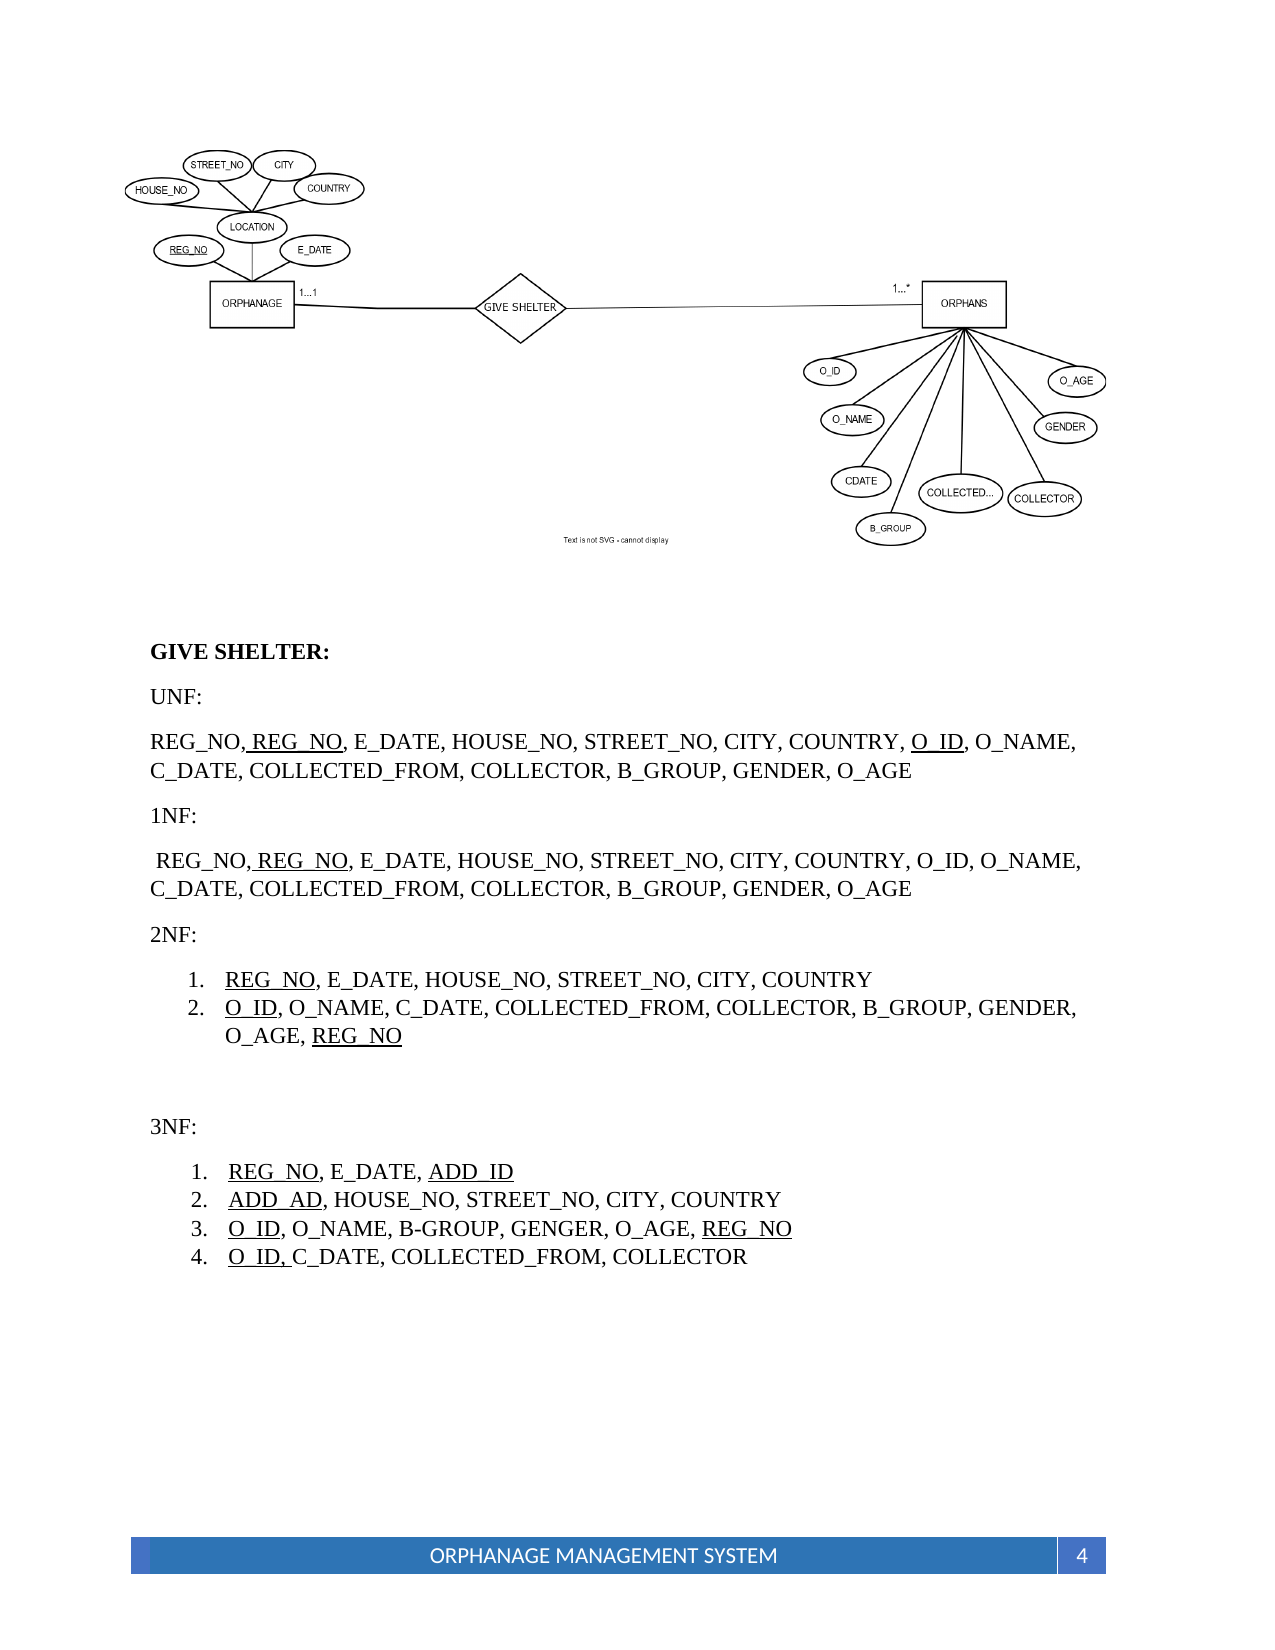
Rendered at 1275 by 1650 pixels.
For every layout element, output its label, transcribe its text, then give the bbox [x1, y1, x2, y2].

text UNF: [150, 683, 1125, 710]
text 3NF: [150, 1113, 1125, 1139]
text 2NF: [150, 921, 1125, 947]
list O_ID, C_DATE, COLLECTED_FROM, COLLECTOR [191, 1243, 1125, 1269]
text REG_NO, REG_NO, E_DATE, HOUSE_NO, STREET_NO, CITY, COUNTRY, O_ID, O_NAME, C_DATE, COLLECTED_FROM, COLLECTOR, B_GROUP, GENDER, O_AGE [150, 847, 1125, 902]
list O_ID, O_NAME, C_DATE, COLLECTED_FROM, COLLECTOR, B_GROUP, GENDER, O_AGE, REG_NO [187, 994, 1125, 1049]
text GIVE SHELTER: [150, 638, 1125, 664]
list REG_NO, E_DATE, HOUSE_NO, STREET_NO, CITY, COUNTRY [187, 966, 1125, 992]
text REG_NO, REG_NO, E_DATE, HOUSE_NO, STREET_NO, CITY, COUNTRY, O_ID, O_NAME, C_DATE, COLLECTED_FROM, COLLECTOR, B_GROUP, GENDER, O_AGE [150, 728, 1125, 783]
list O_ID, O_NAME, B-GROUP, GENGER, O_AGE, REG_NO [191, 1215, 1125, 1241]
picture [124, 150, 1107, 546]
list ADD_AD, HOUSE_NO, STREET_NO, CITY, COUNTRY [191, 1186, 1125, 1213]
list REG_NO, E_DATE, ADD_ID [191, 1158, 1125, 1184]
text 1NF: [150, 802, 1125, 828]
